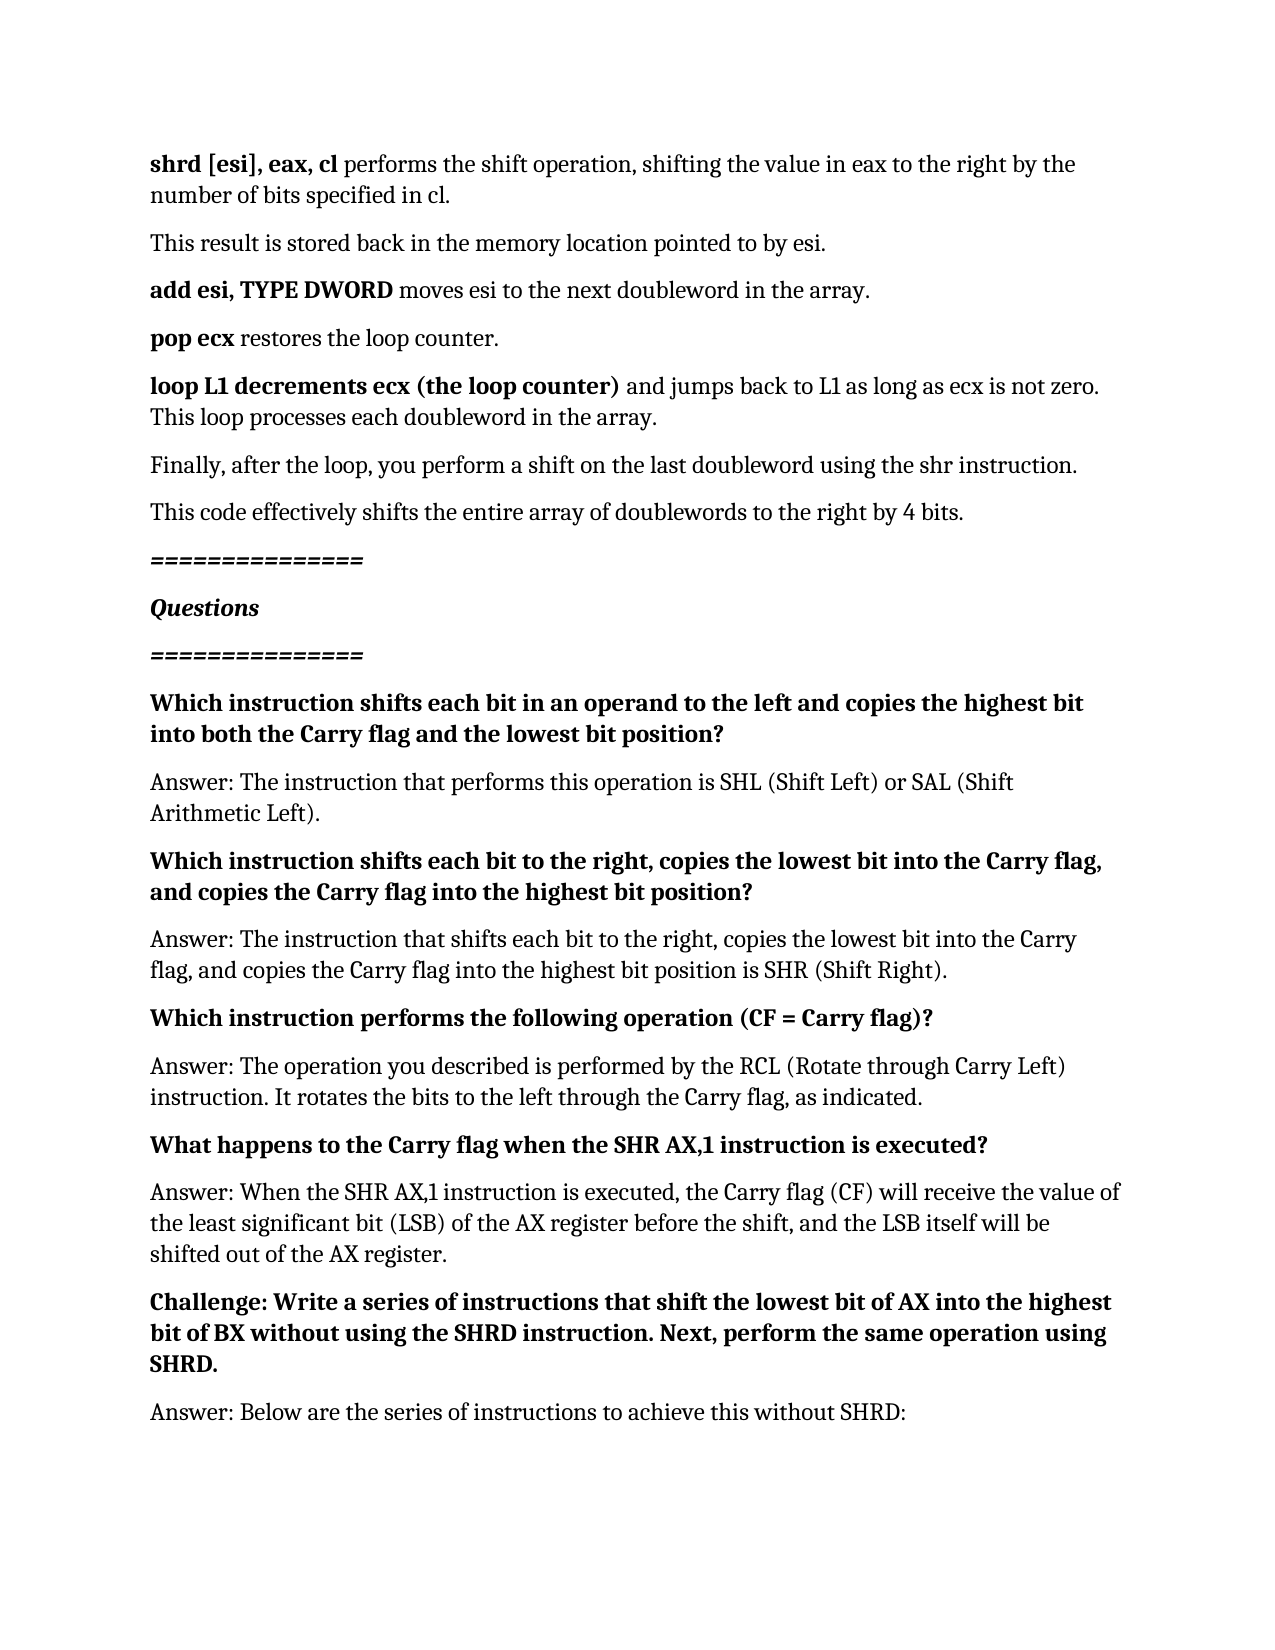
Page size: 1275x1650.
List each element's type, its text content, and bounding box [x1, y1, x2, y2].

text shrd [esi], eax, cl performs the shift operation, shifting the value in eax to the right by the number of bits specified in cl. [150, 150, 1125, 210]
text Answer: The operation you described is performed by the RCL (Rotate through Carry Left) instruction. It rotates the bits to the left through the Carry flag, as indicated. [150, 1052, 1125, 1112]
text Finally, after the loop, you perform a shift on the last doubleword using the shr instruction. [150, 451, 1125, 479]
text Which instruction shifts each bit to the right, copies the lowest bit into the Carry flag, and copies the Carry flag into the highest bit position? [150, 847, 1125, 906]
text Answer: When the SHR AX,1 instruction is executed, the Carry flag (CF) will receive the value of the least significant bit (LSB) of the AX register before the shift, and the LSB itself will be shifted out of the AX register. [150, 1178, 1125, 1269]
text Answer: Below are the series of instructions to achieve this without SHRD: [150, 1398, 1125, 1427]
text Challenge: Write a series of instructions that shift the lowest bit of AX into the highest bit of BX without using the SHRD instruction. Next, perform the same operation using SHRD. [150, 1288, 1125, 1379]
text This code effectively shifts the entire array of doublewords to the right by 4 bits. [150, 498, 1125, 527]
text Which instruction performs the following operation (CF = Carry flag)? [150, 1004, 1125, 1033]
text pop ecx restores the loop counter. [150, 324, 1125, 353]
text Which instruction shifts each bit in an operand to the left and copies the highest bit into both the Carry flag and the lowest bit position? [150, 689, 1125, 749]
text add esi, TYPE DWORD moves esi to the next doubleword in the array. [150, 276, 1125, 305]
text Questions [150, 594, 1125, 622]
text =============== [150, 641, 1125, 670]
text What happens to the Carry flag when the SHR AX,1 instruction is executed? [150, 1131, 1125, 1159]
text Answer: The instruction that shifts each bit to the right, copies the lowest bit into the Carry flag, and copies the Carry flag into the highest bit position is SHR (Shift Right). [150, 925, 1125, 985]
text =============== [150, 546, 1125, 575]
text Answer: The instruction that performs this operation is SHL (Shift Left) or SAL (Shift Arithmetic Left). [150, 768, 1125, 828]
text This result is stored back in the memory location pointed to by esi. [150, 229, 1125, 257]
text loop L1 decrements ecx (the loop counter) and jumps back to L1 as long as ecx is not zero. This loop processes each doubleword in the array. [150, 372, 1125, 432]
